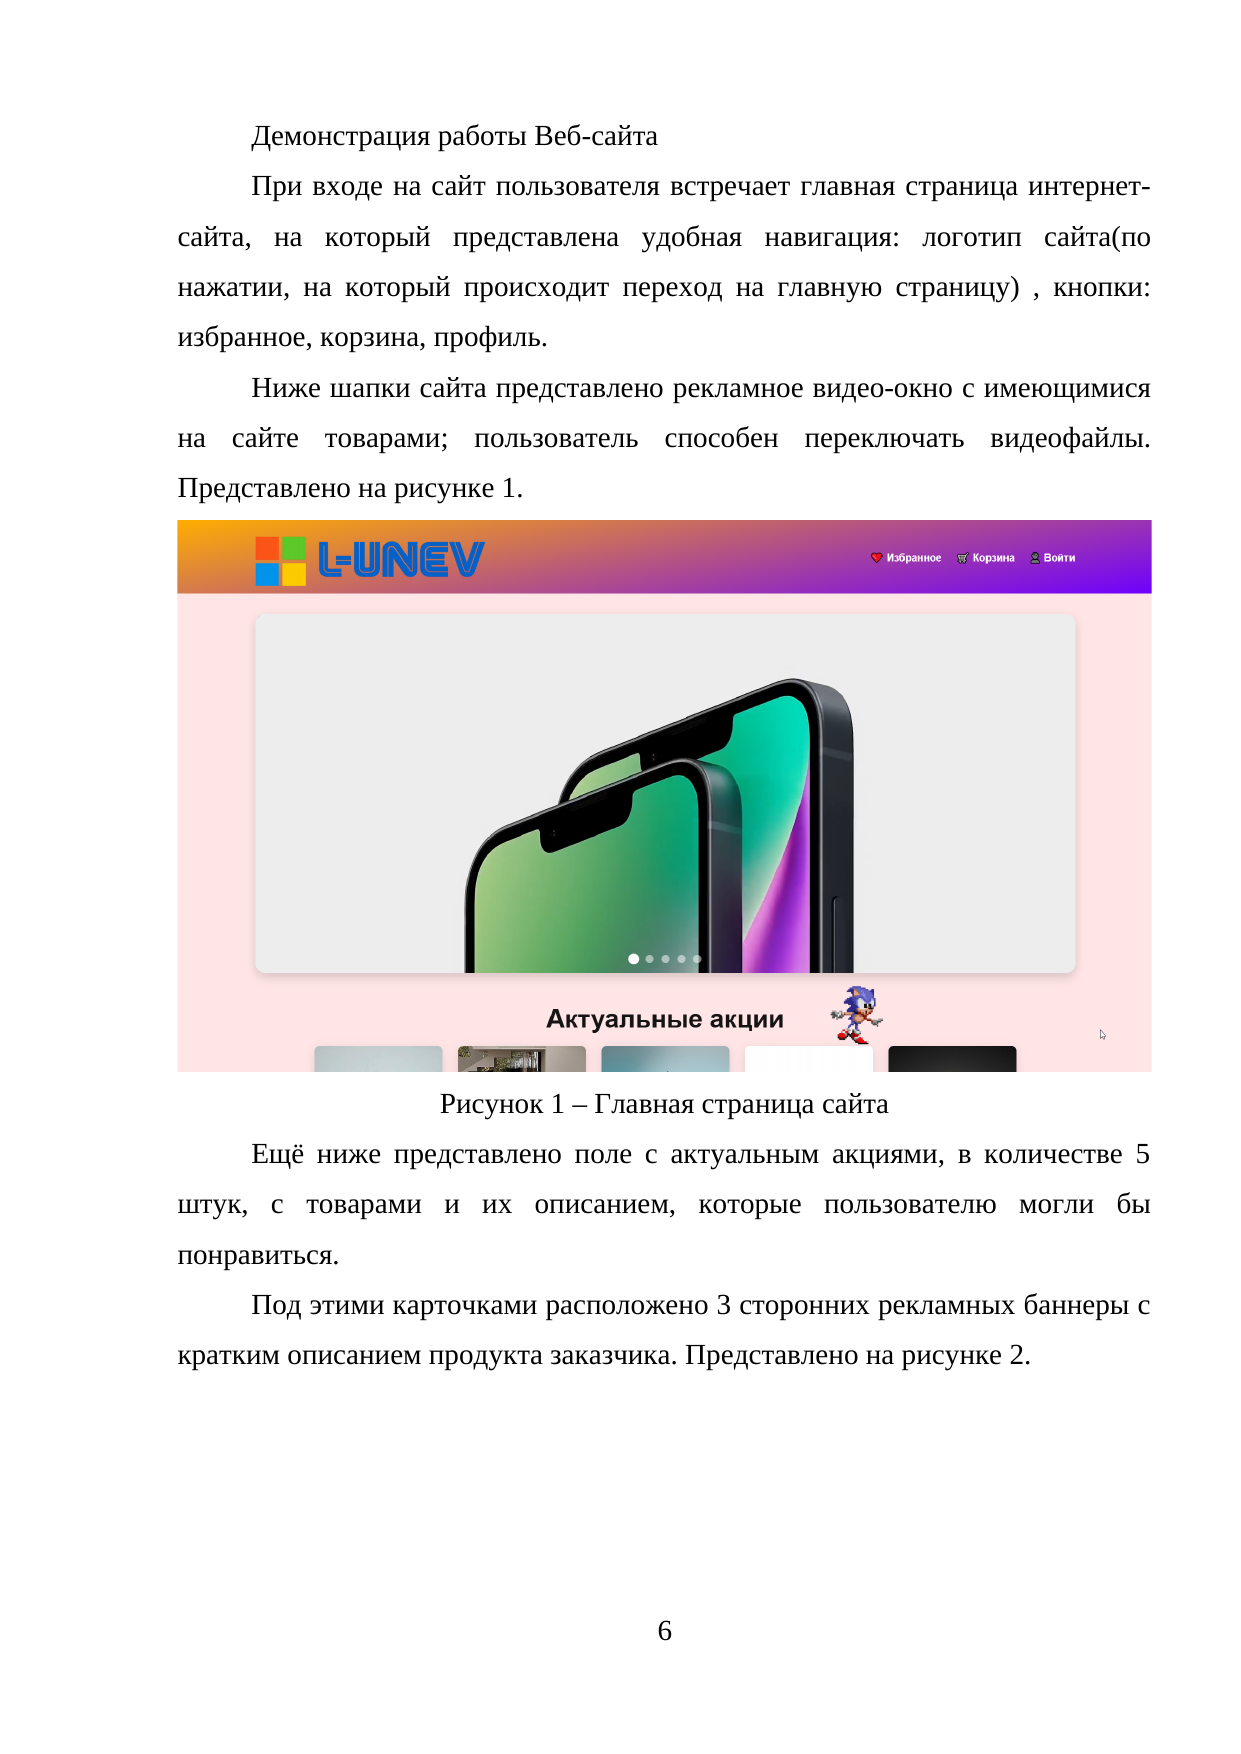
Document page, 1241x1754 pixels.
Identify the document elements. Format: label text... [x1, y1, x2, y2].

picture [177, 520, 1152, 1072]
text Демонстрация работы Веб-сайта [177, 118, 1152, 152]
text Под этими карточками расположено 3 сторонних рекламных баннеры с кратким описанием продукта заказчика. Представлено на рисунке 2. [177, 1287, 1152, 1371]
text Рисунок 1 – Главная страница сайта [177, 1086, 1152, 1119]
text При входе на сайт пользователя встречает главная страница интернет-сайта, на который представлена удобная навигация: логотип сайта(по нажатии, на который происходит переход на главную страницу) , кнопки: избранное, корзина, профиль. [177, 168, 1152, 353]
text Ниже шапки сайта представлено рекламное видео-окно с имеющимися на сайте товарами; пользователь способен переключать видеофайлы. Представлено на рисунке 1. [177, 370, 1152, 504]
text Ещё ниже представлено поле с актуальным акциями, в количестве 5 штук, с товарами и их описанием, которые пользователю могли бы понравиться. [177, 1136, 1152, 1270]
